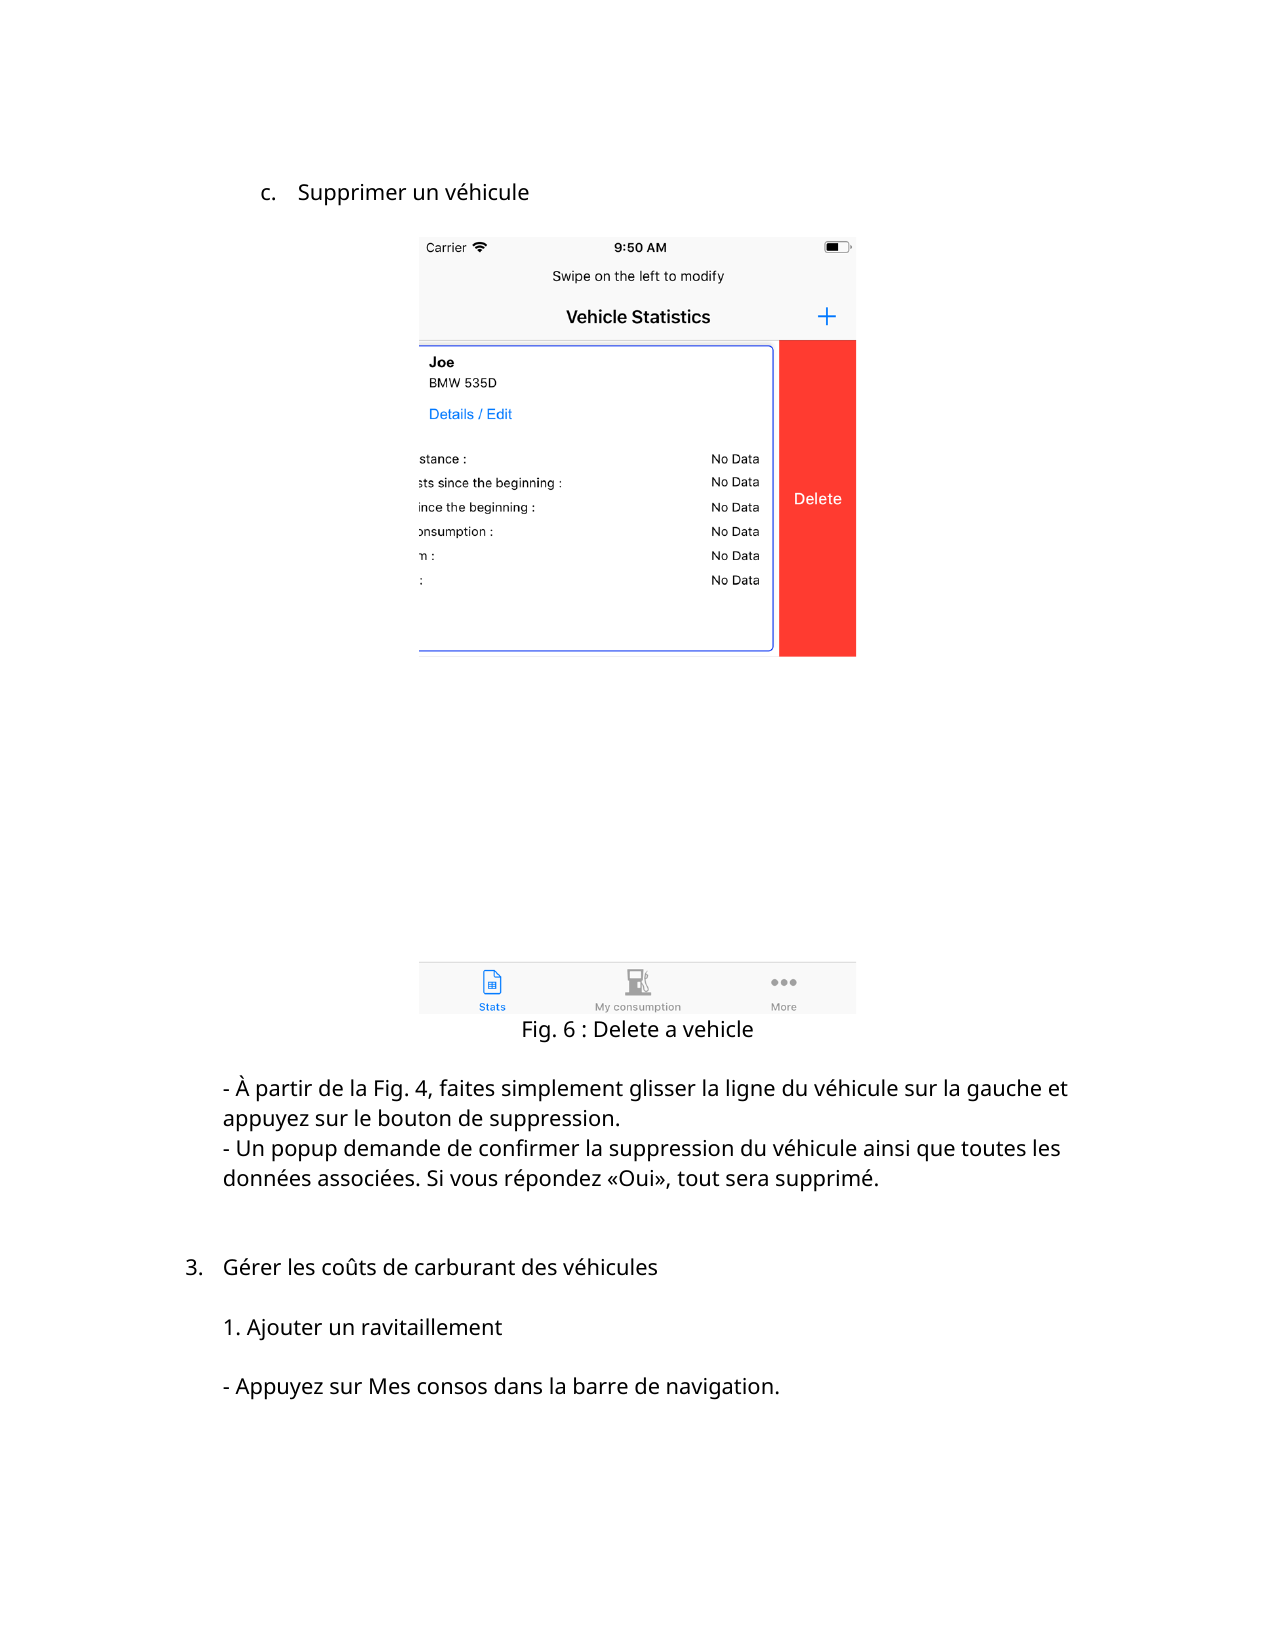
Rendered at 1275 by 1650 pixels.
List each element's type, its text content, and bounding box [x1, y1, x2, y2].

list - Appuyez sur Mes consos dans la barre de navigation. [223, 1371, 1127, 1401]
list Supprimer un véhicule [260, 177, 1127, 207]
picture [419, 237, 857, 1014]
list - À partir de la Fig. 4, faites simplement glisser la ligne du véhicule sur la gauche et appuyez sur le bouton de suppression. [223, 1073, 1127, 1133]
list 1. Ajouter un ravitaillement [223, 1312, 1127, 1341]
list Gérer les coûts de carburant des véhicules [185, 1252, 1127, 1282]
list - Un popup demande de confirmer la suppression du véhicule ainsi que toutes les données associées. Si vous répondez «Oui», tout sera supprimé. [223, 1133, 1127, 1192]
text Fig. 6 : Delete a vehicle [148, 1014, 1127, 1043]
